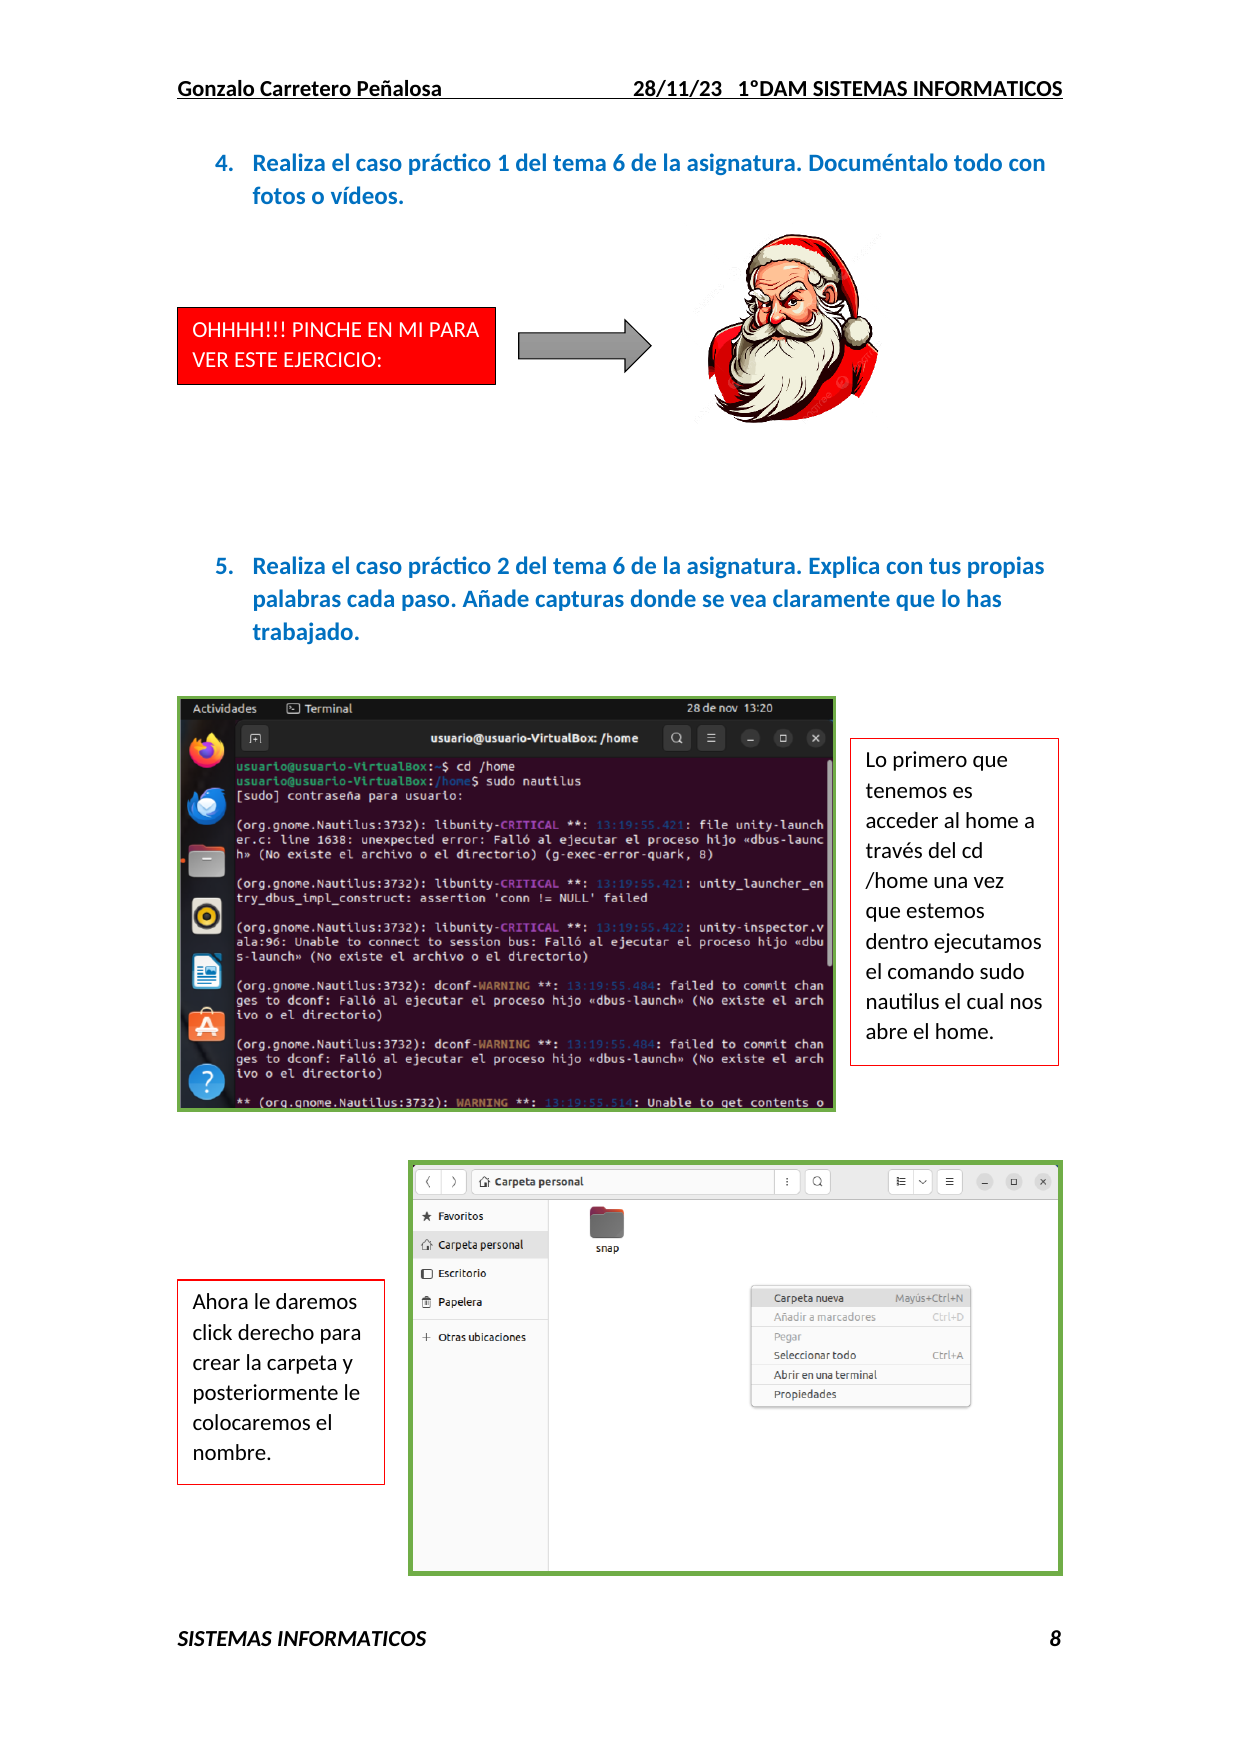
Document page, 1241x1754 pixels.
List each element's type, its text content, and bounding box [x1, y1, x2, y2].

list Realiza el caso práctico 1 del tema 6 de la asignatura. Documéntalo todo con fotos o vídeos. [215, 148, 1063, 211]
picture [413, 1165, 1058, 1571]
picture [680, 219, 896, 436]
picture [180, 699, 833, 1108]
list Realiza el caso práctico 2 del tema 6 de la asignatura. Explica con tus propias palabras cada paso. Añade capturas donde se vea claramente que lo has trabajado. [215, 550, 1063, 647]
